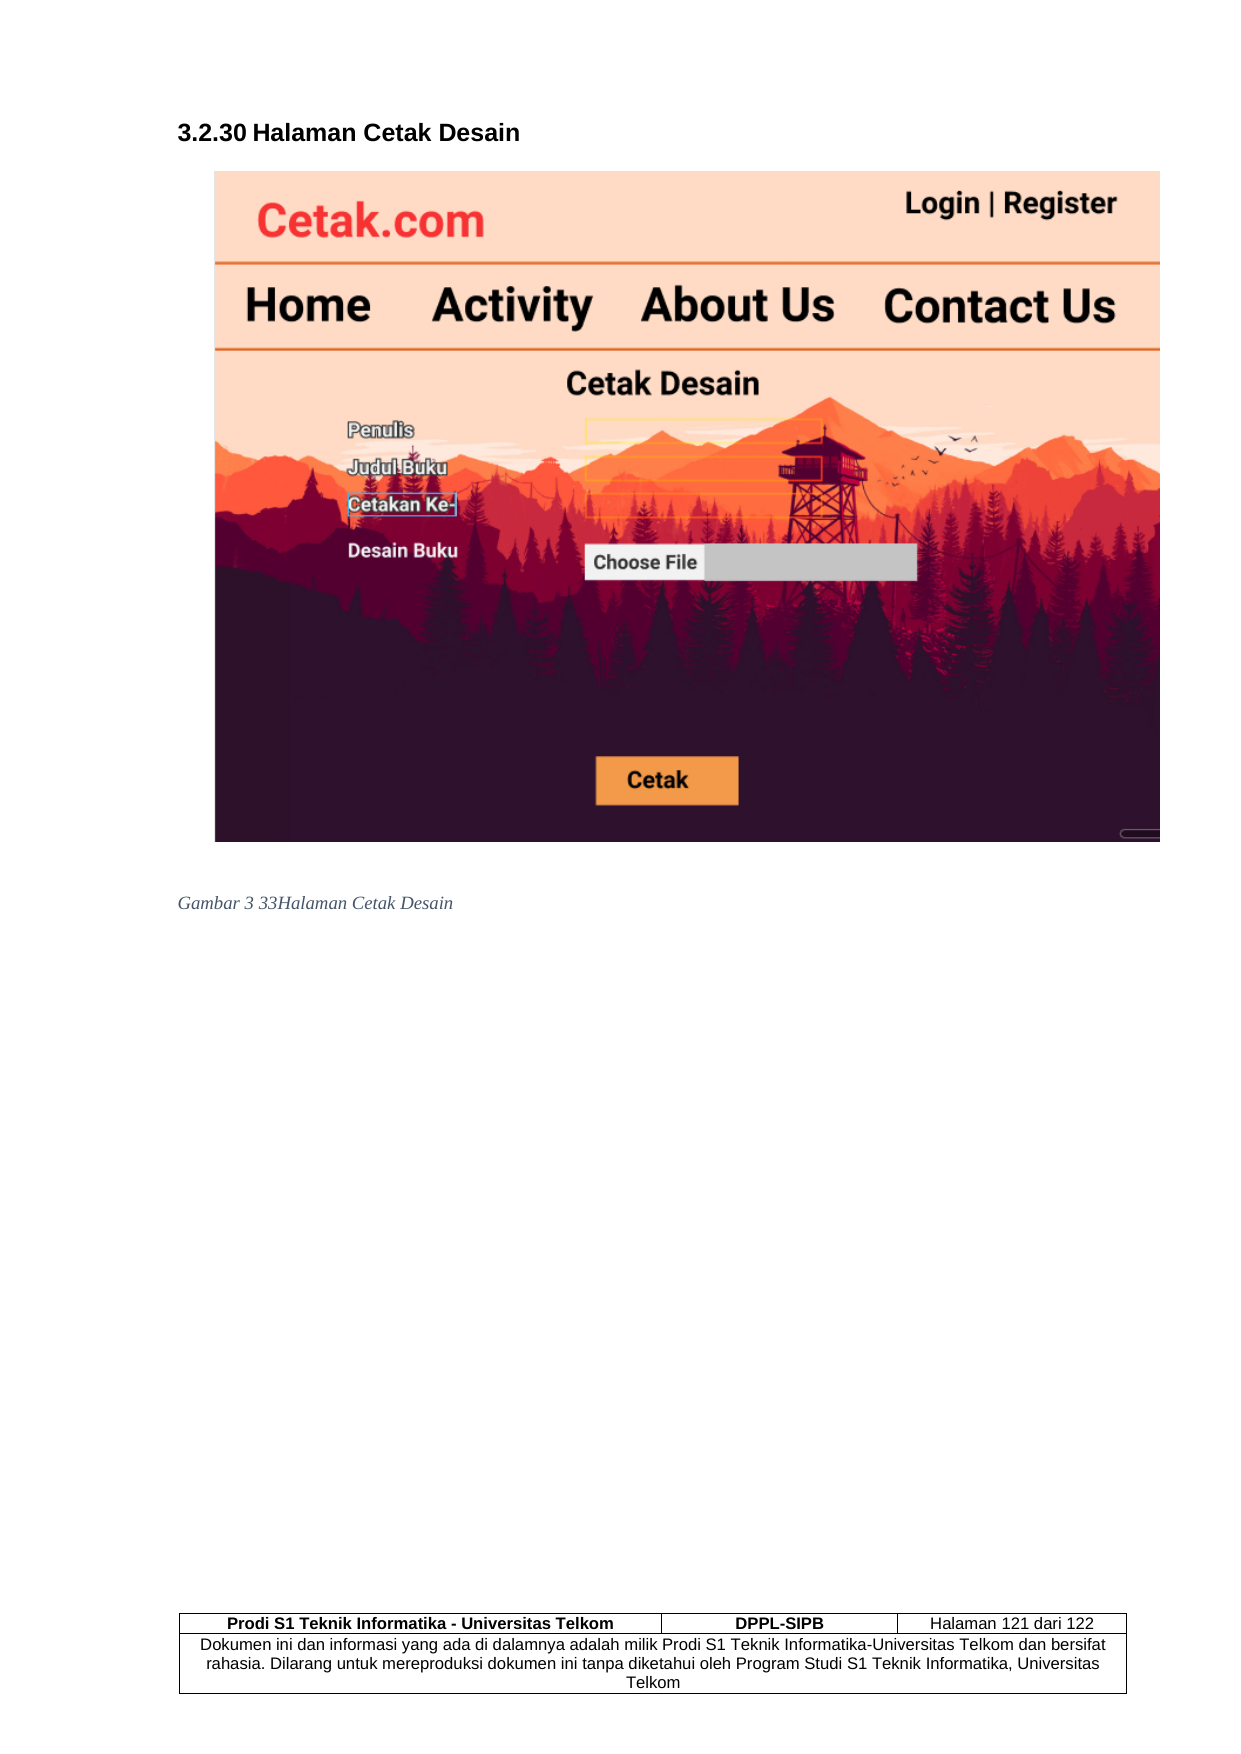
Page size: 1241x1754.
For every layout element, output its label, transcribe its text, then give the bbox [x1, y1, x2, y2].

text Gambar 3 33Halaman Cetak Desain [177, 892, 1122, 914]
subtitle Halaman Cetak Desain [177, 118, 1122, 147]
picture [214, 171, 1160, 842]
